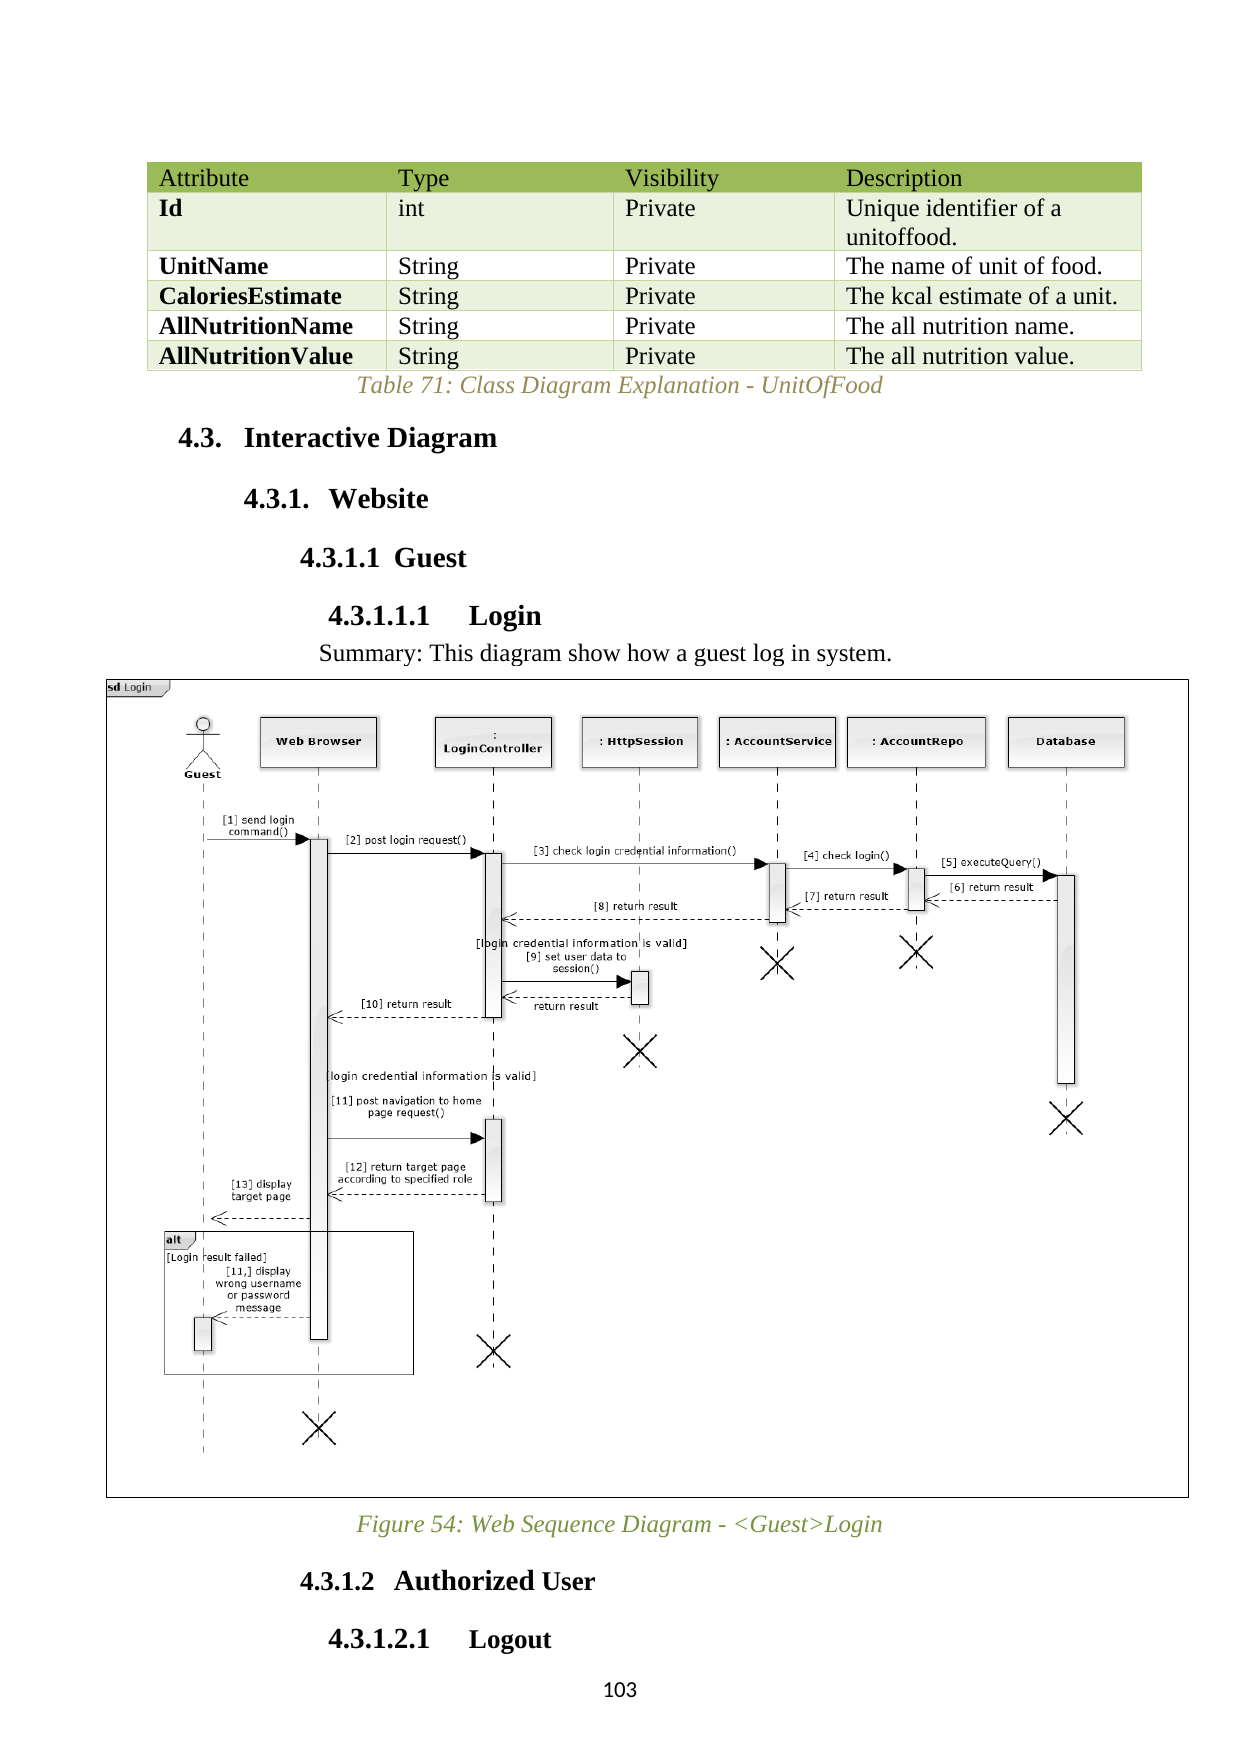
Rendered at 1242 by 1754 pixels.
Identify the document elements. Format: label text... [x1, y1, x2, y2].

subtitle Guest [300, 540, 1146, 573]
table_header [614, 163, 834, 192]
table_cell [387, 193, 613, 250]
text Figure 54: Web Sequence Diagram - <Guest>Login [94, 1510, 1146, 1538]
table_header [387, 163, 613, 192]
subtitle Website [244, 481, 1146, 515]
subtitle Login [214, 598, 1146, 632]
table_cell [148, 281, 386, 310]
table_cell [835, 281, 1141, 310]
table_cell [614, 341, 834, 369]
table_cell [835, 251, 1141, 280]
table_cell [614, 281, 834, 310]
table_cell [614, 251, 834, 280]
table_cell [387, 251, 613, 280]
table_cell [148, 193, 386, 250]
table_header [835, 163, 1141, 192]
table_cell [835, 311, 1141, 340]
subtitle Logout [328, 1621, 1146, 1655]
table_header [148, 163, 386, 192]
text Table 71: Class Diagram Explanation - UnitOfFood [94, 371, 1146, 399]
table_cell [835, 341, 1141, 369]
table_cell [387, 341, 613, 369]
text Summary: This diagram show how a guest log in system. [244, 638, 1146, 666]
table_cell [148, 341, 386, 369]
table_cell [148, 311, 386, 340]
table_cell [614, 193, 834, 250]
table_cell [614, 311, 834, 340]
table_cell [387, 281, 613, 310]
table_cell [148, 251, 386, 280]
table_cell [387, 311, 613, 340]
subtitle Authorized User [300, 1563, 1146, 1596]
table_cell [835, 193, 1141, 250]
subtitle Interactive Diagram [169, 420, 1146, 454]
picture [93, 666, 1201, 1510]
